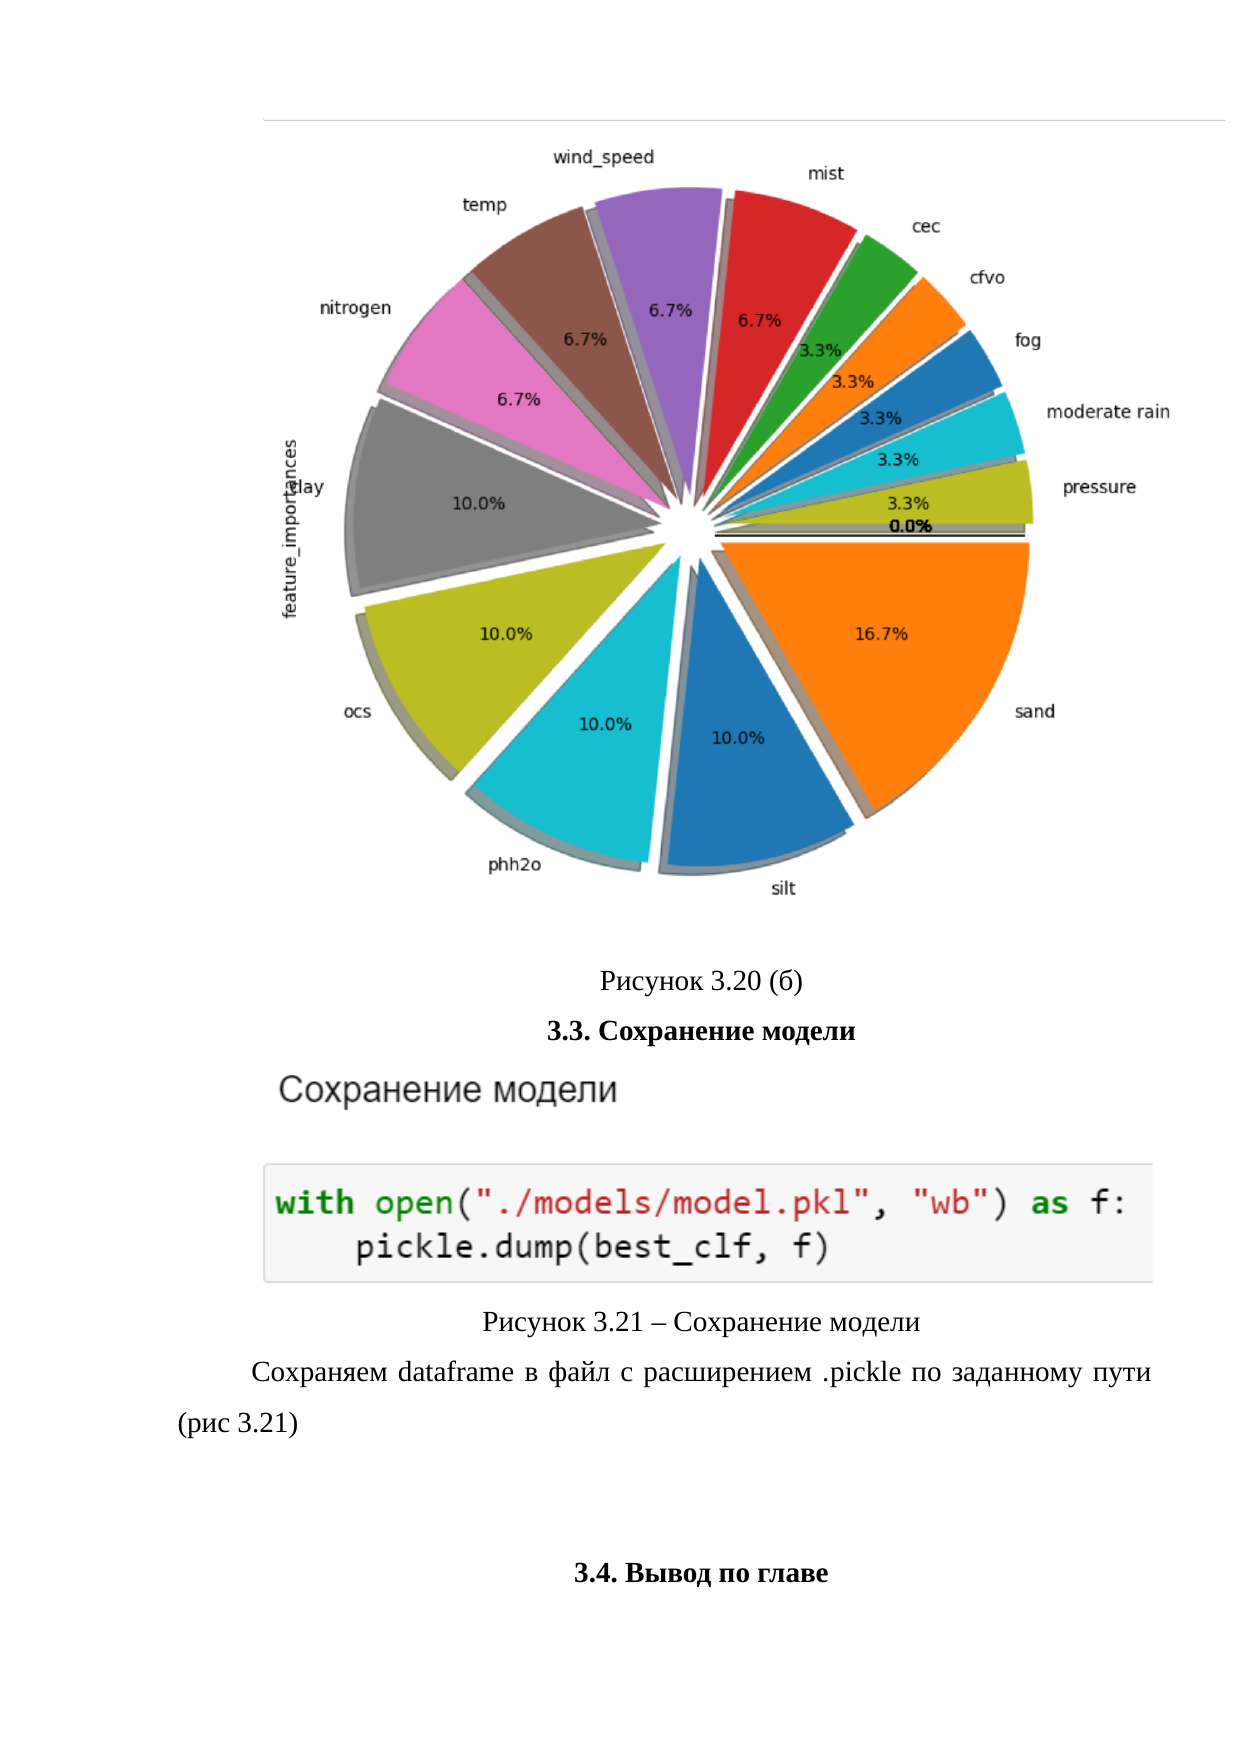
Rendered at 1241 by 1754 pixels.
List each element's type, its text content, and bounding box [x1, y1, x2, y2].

subtitle 3.3. Сохранение модели [177, 1013, 1152, 1047]
text Рисунок 3.20 (б) [177, 963, 1152, 996]
text Рисунок 3.21 – Сохранение модели [177, 1304, 1152, 1338]
text Сохраняем dataframe в файл с расширением .pickle по заданному пути (рис 3.21) [177, 1354, 1152, 1438]
subtitle 3.4. Вывод по главе [251, 1556, 1152, 1589]
picture [251, 118, 1226, 949]
picture [251, 1063, 1153, 1291]
